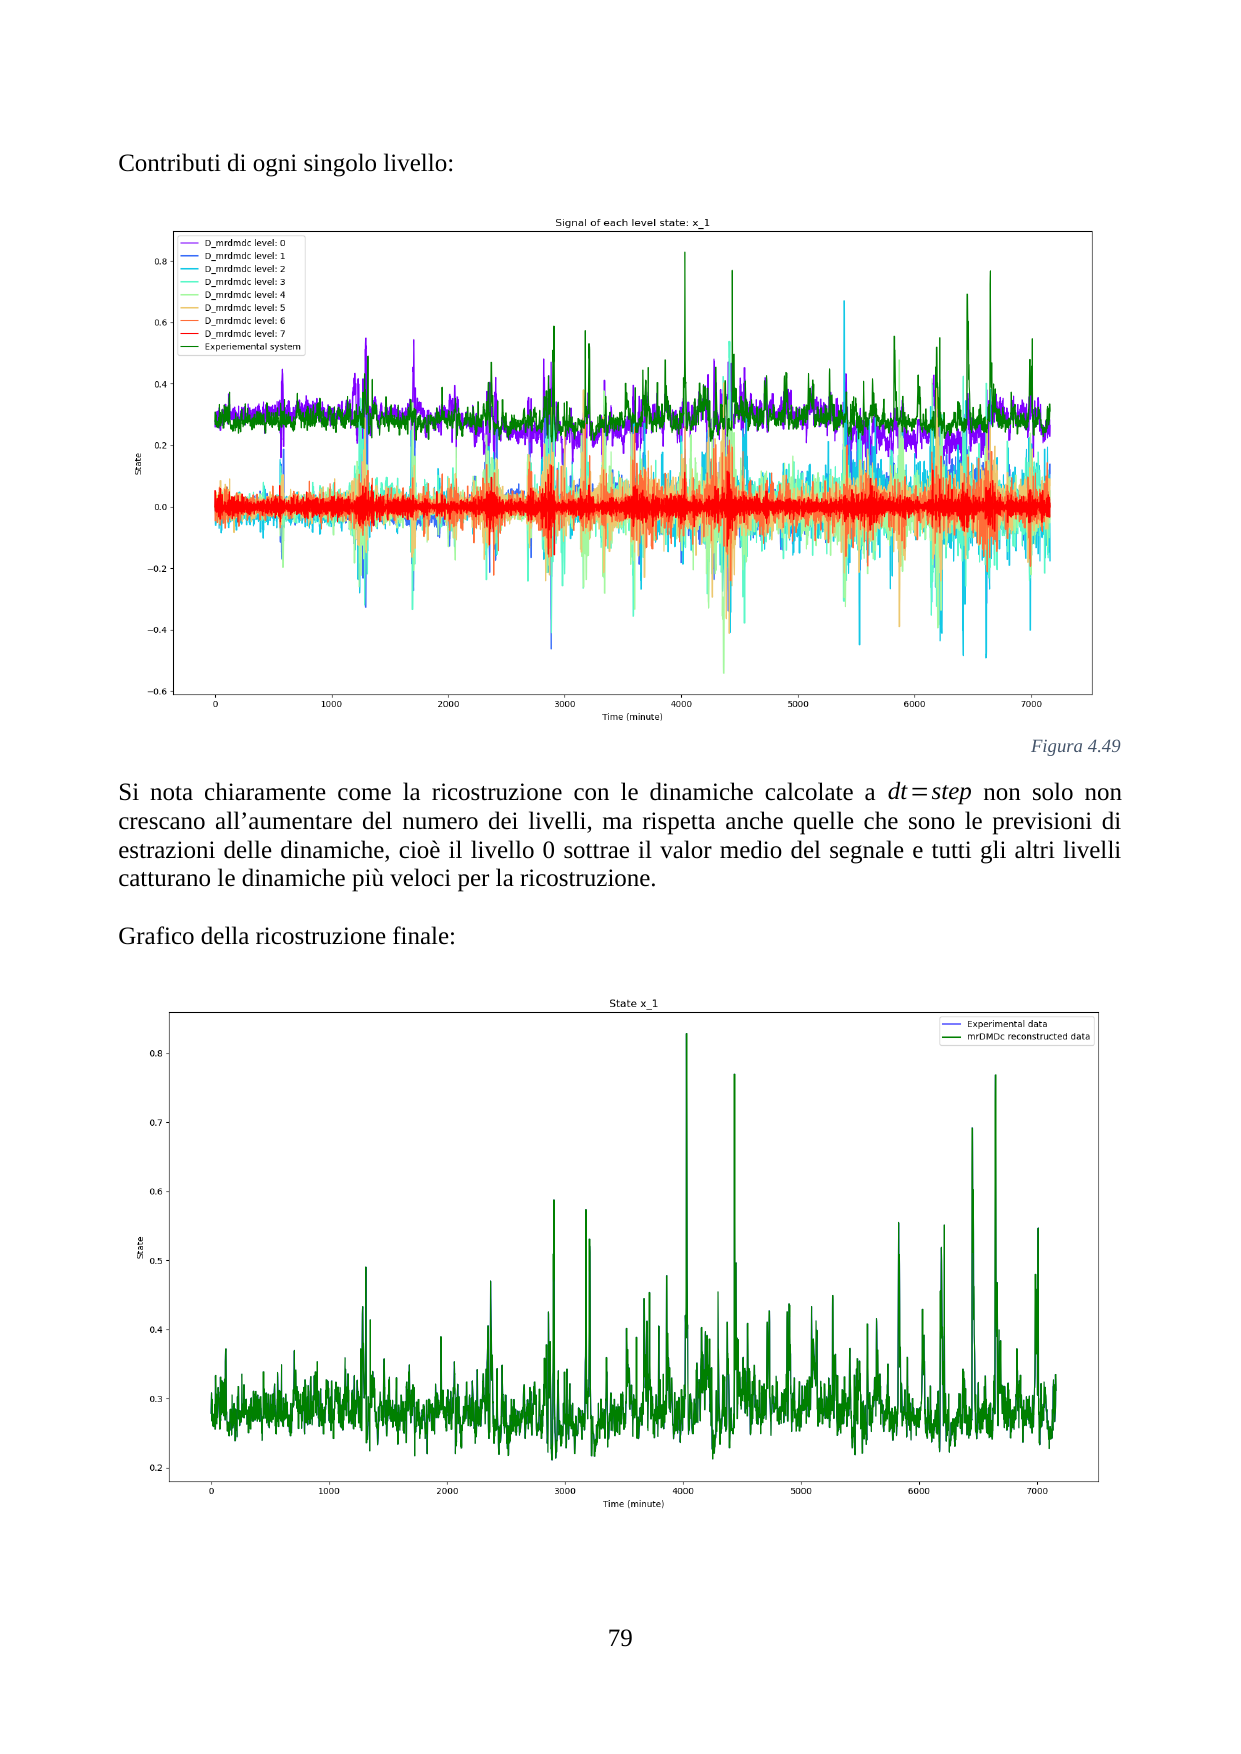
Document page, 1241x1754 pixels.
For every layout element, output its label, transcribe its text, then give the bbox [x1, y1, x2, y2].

picture [118, 978, 1123, 1525]
text Grafico della ricostruzione finale: [118, 921, 1122, 950]
text Contributi di ogni singolo livello: [118, 148, 1122, 176]
picture [118, 205, 1123, 735]
text Si nota chiaramente come la ricostruzione con le dinamiche calcolate a non solo non crescano all’aumentare del numero dei livelli, ma rispetta anche quelle che sono le previsioni di estrazioni delle dinamiche, cioè il livello 0 sottrae il valor medio del segnale e tutti gli altri livelli catturano le dinamiche più veloci per la ricostruzione. [118, 777, 1122, 892]
